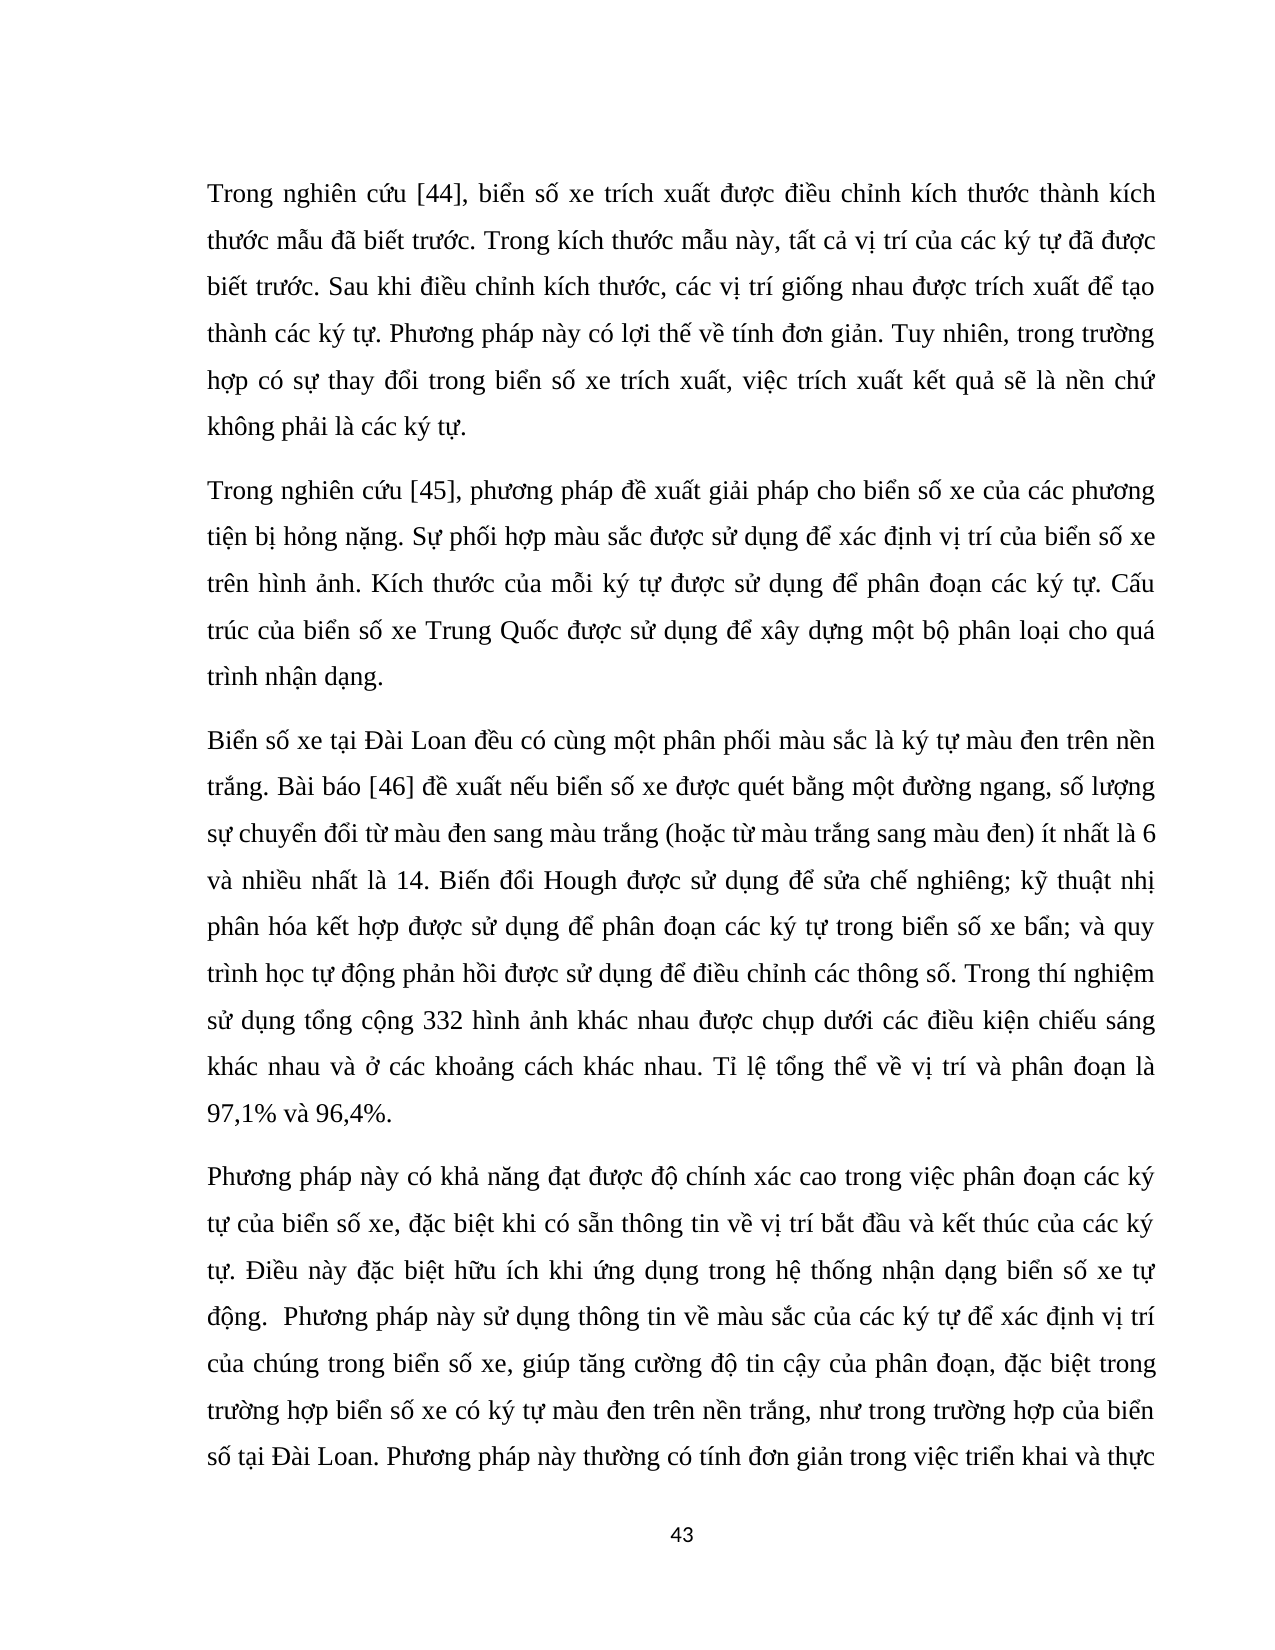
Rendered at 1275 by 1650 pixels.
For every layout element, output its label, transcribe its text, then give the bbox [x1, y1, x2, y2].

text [207, 1161, 1157, 1472]
text Trong nghiên cứu [44], biển số xe trích xuất được điều chỉnh kích thước thành kích thước mẫu đã biết trước. Trong kích thước mẫu này, tất cả vị trí của các ký tự đã được biết trước. Sau khi điều chỉnh kích thước, các vị trí giống nhau được trích xuất để tạo thành các ký tự. Phương pháp này có lợi thế về tính đơn giản. Tuy nhiên, trong trường hợp có sự thay đổi trong biển số xe trích xuất, việc trích xuất kết quả sẽ là nền chứ không phải là các ký tự. [207, 177, 1157, 442]
text Biển số xe tại Đài Loan đều có cùng một phân phối màu sắc là ký tự màu đen trên nền trắng. Bài báo [46] đề xuất nếu biển số xe được quét bằng một đường ngang, số lượng sự chuyển đổi từ màu đen sang màu trắng (hoặc từ màu trắng sang màu đen) ít nhất là 6 và nhiều nhất là 14. Biến đổi Hough được sử dụng để sửa chế nghiêng; kỹ thuật nhị phân hóa kết hợp được sử dụng để phân đoạn các ký tự trong biển số xe bẩn; và quy trình học tự động phản hồi được sử dụng để điều chỉnh các thông số. Trong thí nghiệm sử dụng tổng cộng 332 hình ảnh khác nhau được chụp dưới các điều kiện chiếu sáng khác nhau và ở các khoảng cách khác nhau. Tỉ lệ tổng thể về vị trí và phân đoạn là 97,1% và 96,4%. [207, 724, 1157, 1128]
text Trong nghiên cứu [45], phương pháp đề xuất giải pháp cho biển số xe của các phương tiện bị hỏng nặng. Sự phối hợp màu sắc được sử dụng để xác định vị trí của biển số xe trên hình ảnh. Kích thước của mỗi ký tự được sử dụng để phân đoạn các ký tự. Cấu trúc của biển số xe Trung Quốc được sử dụng để xây dựng một bộ phân loại cho quá trình nhận dạng. [207, 474, 1157, 692]
